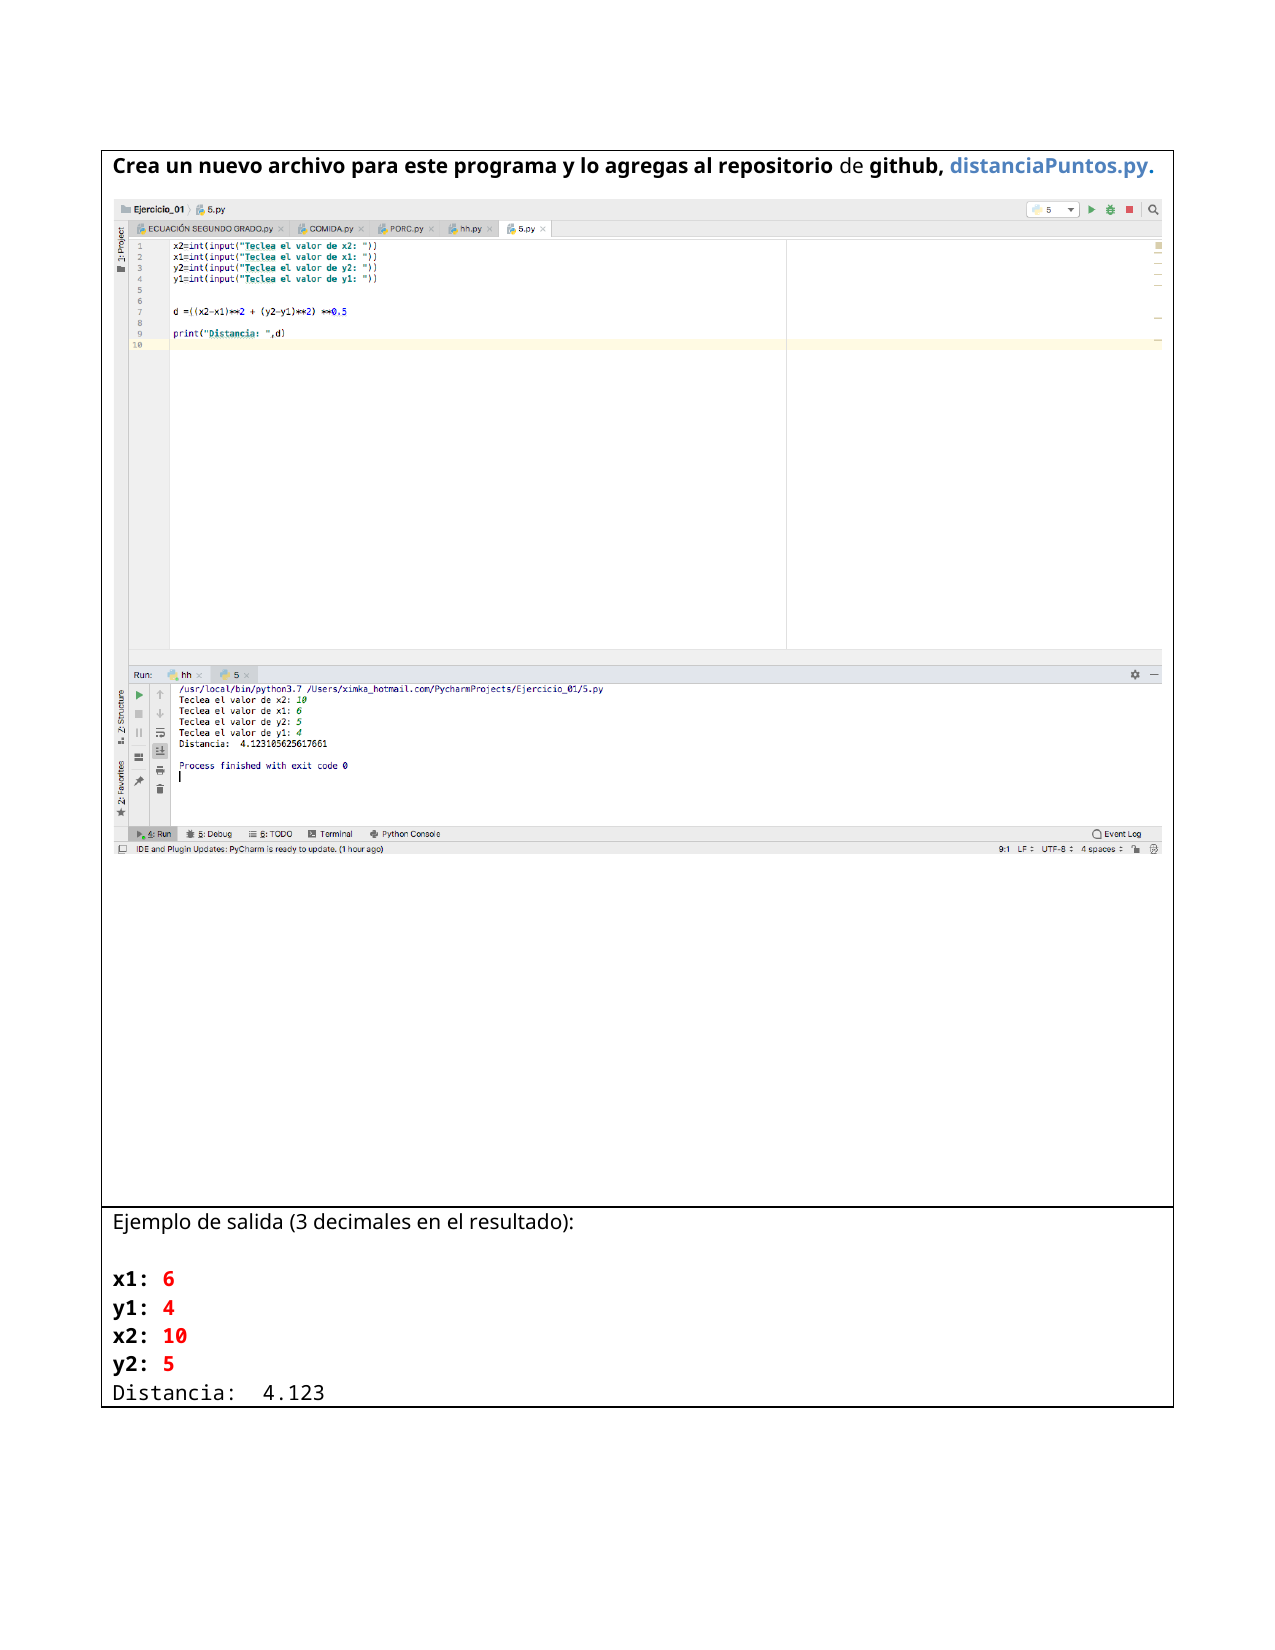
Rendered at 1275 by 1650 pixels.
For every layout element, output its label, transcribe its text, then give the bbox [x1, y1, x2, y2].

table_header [102, 151, 1173, 1206]
table_cell Ejemplo de salida (3 decimales en el resultado): x1: 6 y1: 4 x2: 10 y2: 5 Distancia: 4.123 [102, 1208, 1173, 1406]
picture [113, 199, 1161, 853]
